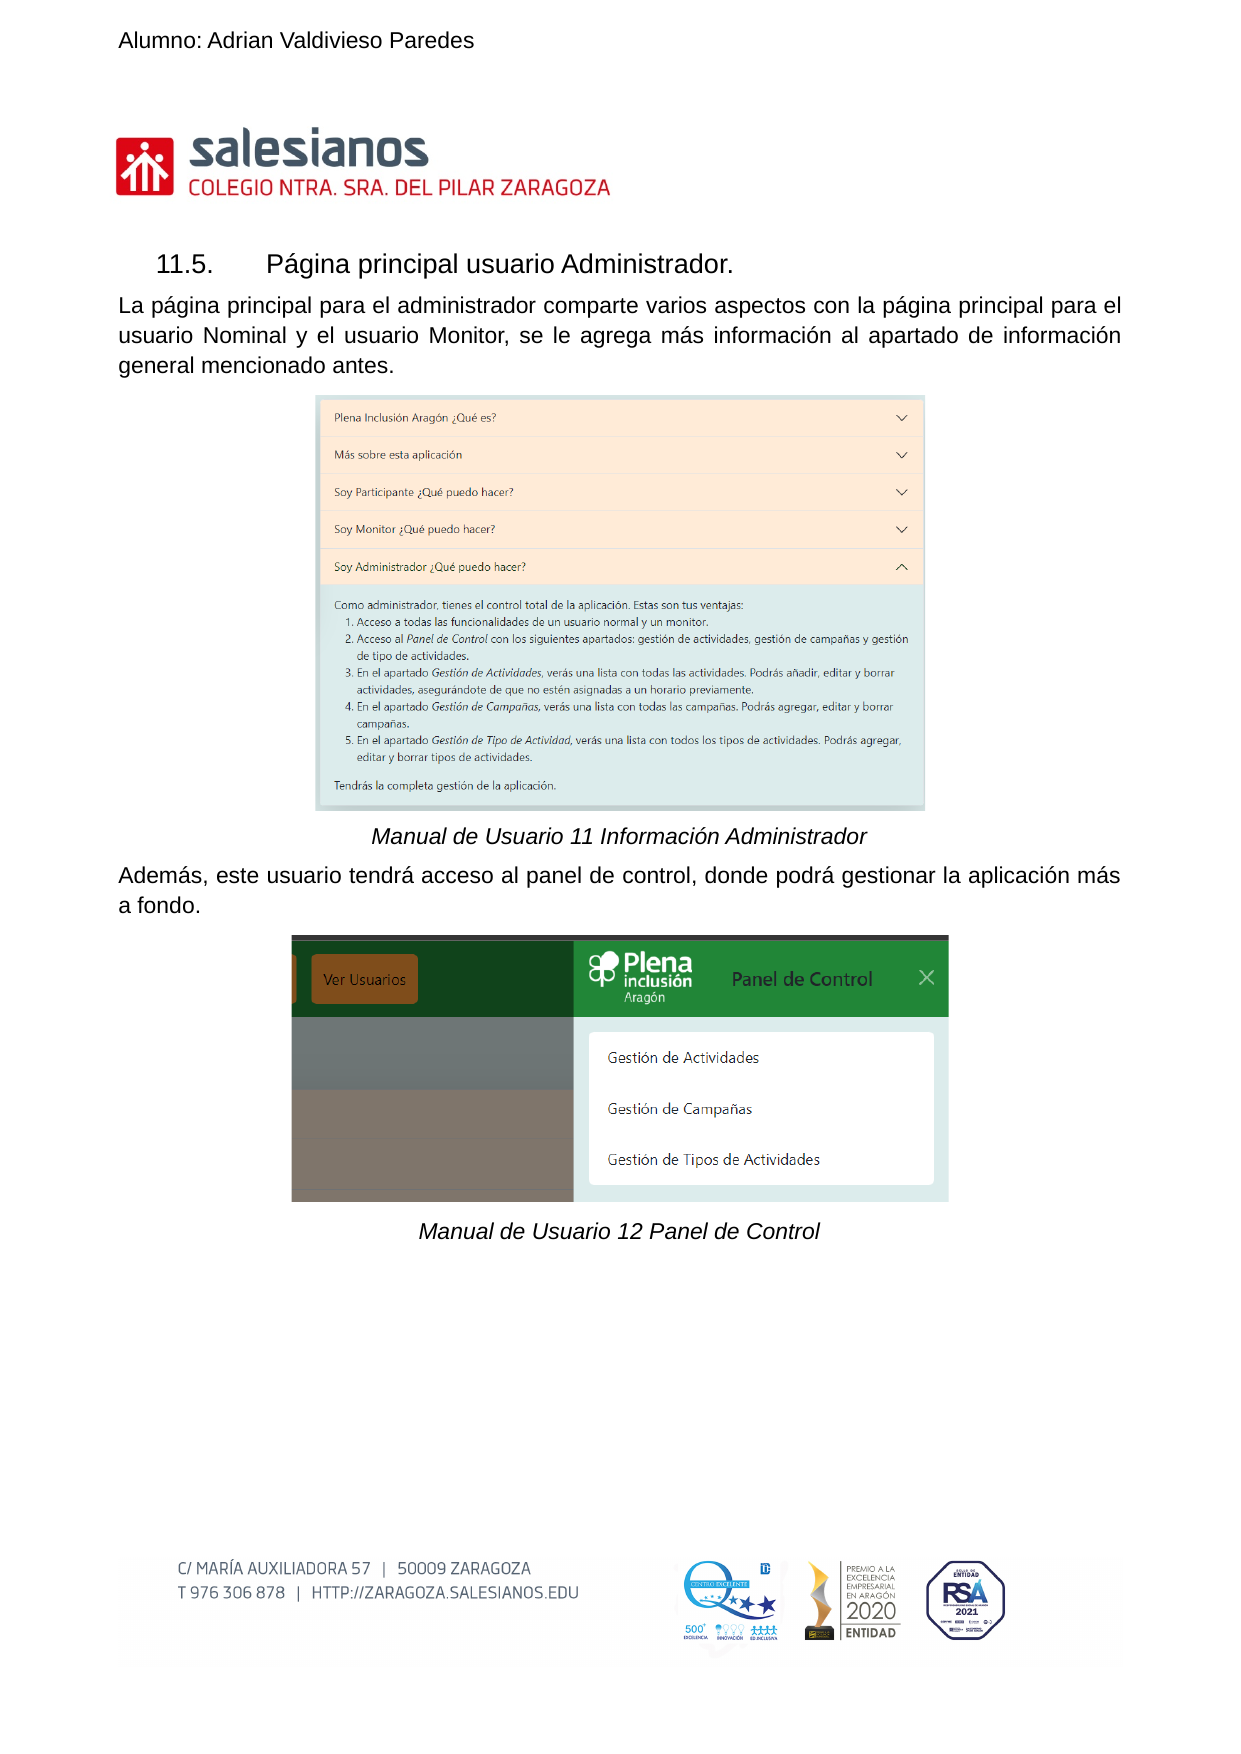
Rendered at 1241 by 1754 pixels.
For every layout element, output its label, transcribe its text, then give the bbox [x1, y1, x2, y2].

text Además, este usuario tendrá acceso al panel de control, donde podrá gestionar la aplicación más a fondo. [118, 862, 1122, 919]
picture [118, 1557, 1123, 1667]
text La página principal para el administrador comparte varios aspectos con la página principal para el usuario Nominal y el usuario Monitor, se le agrega más información al apartado de información general mencionado antes. [118, 292, 1122, 379]
text Manual de Usuario 12 Panel de Control [118, 1218, 1122, 1244]
picture [315, 395, 926, 811]
picture [100, 115, 629, 217]
picture [291, 935, 949, 1202]
text Página principal usuario Administrador. [156, 248, 1122, 279]
text Manual de Usuario 11 Información Administrador [118, 823, 1122, 849]
